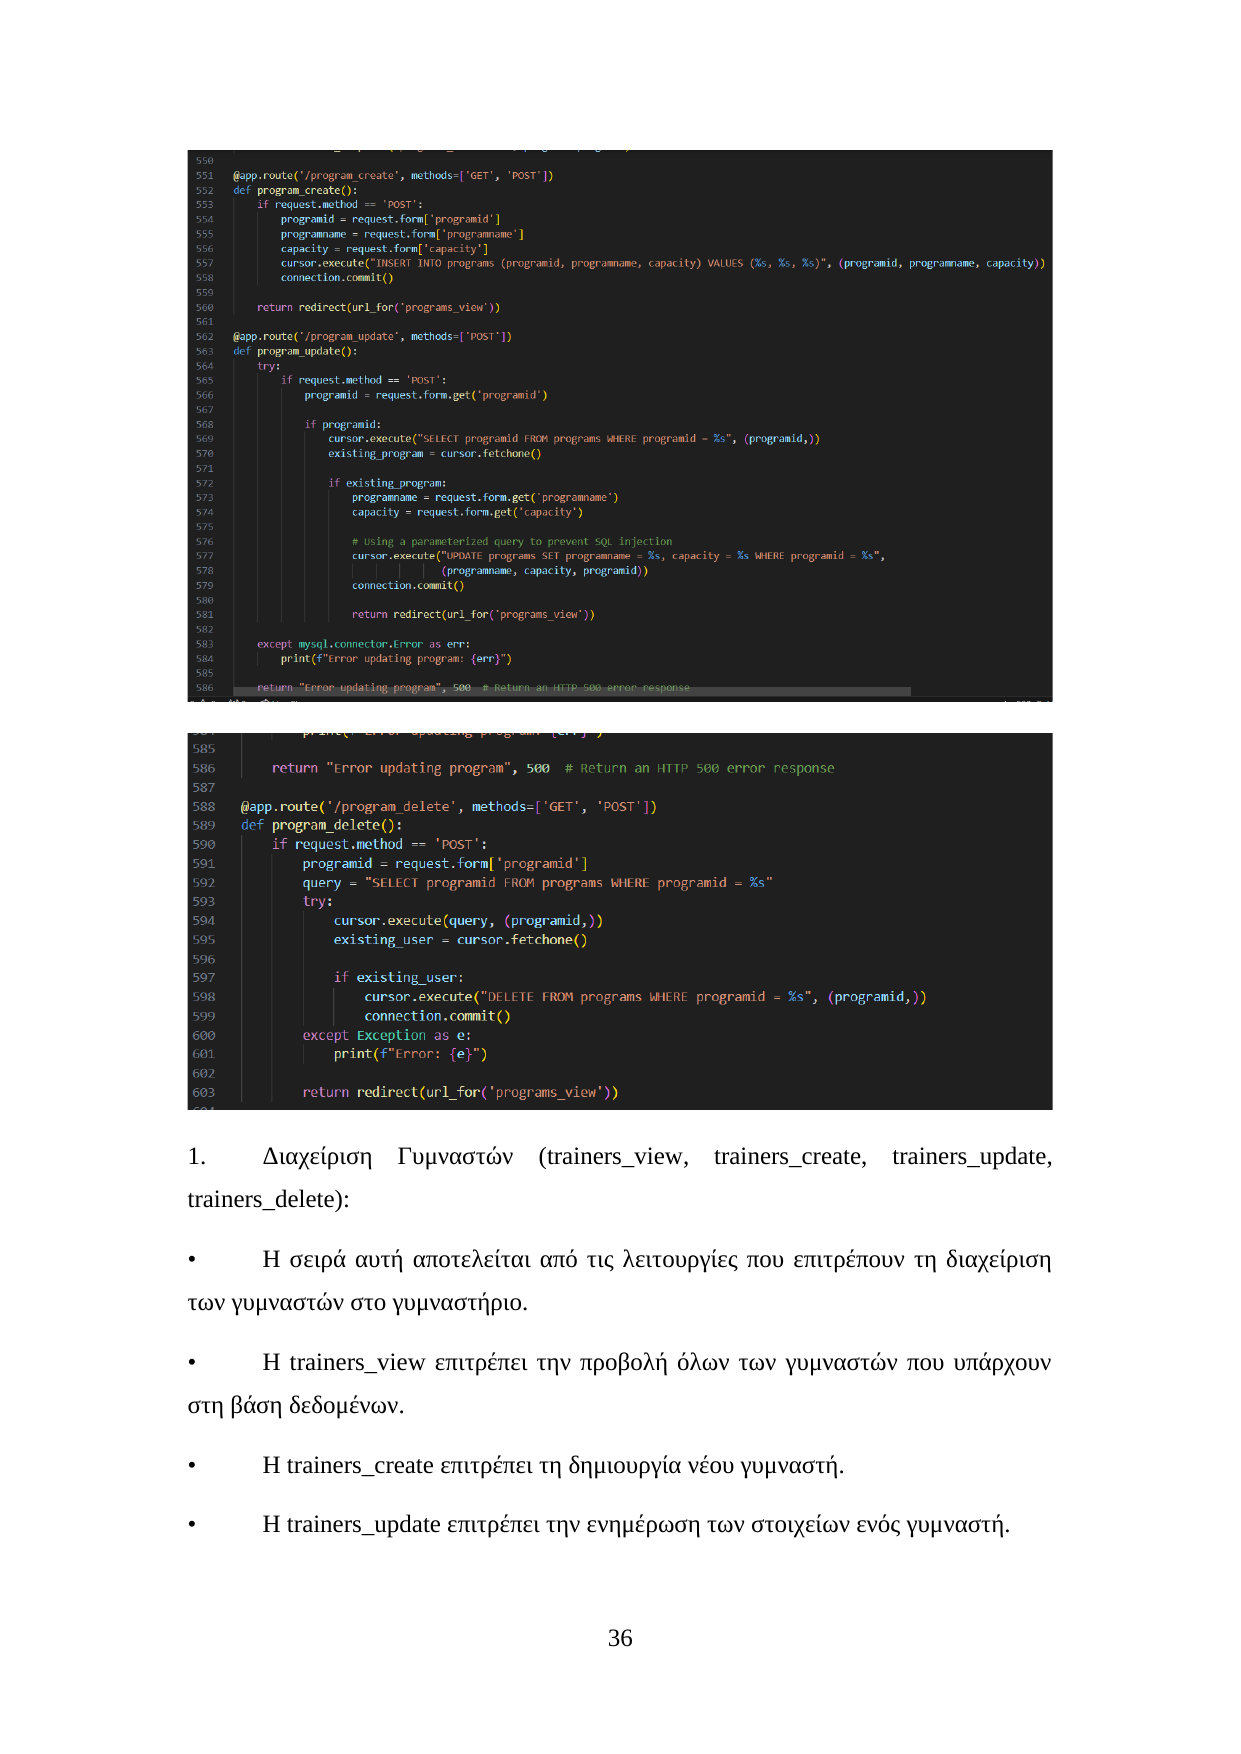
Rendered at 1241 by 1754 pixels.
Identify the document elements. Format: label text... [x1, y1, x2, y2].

text • Η trainers_update επιτρέπει την ενημέρωση των στοιχείων ενός γυμναστή. [187, 1509, 1053, 1538]
picture [187, 150, 1053, 702]
text • Η σειρά αυτή αποτελείται από τις λειτουργίες που επιτρέπουν τη διαχείριση των γυμναστών στο γυμναστήριο. [187, 1244, 1053, 1316]
picture [187, 733, 1053, 1110]
text • Η trainers_view επιτρέπει την προβολή όλων των γυμναστών που υπάρχουν στη βάση δεδομένων. [187, 1347, 1053, 1419]
text • Η trainers_create επιτρέπει τη δημιουργία νέου γυμναστή. [187, 1450, 1053, 1478]
text 1. Διαχείριση Γυμναστών (trainers_view, trainers_create, trainers_update, trainers_delete): [187, 1141, 1053, 1213]
